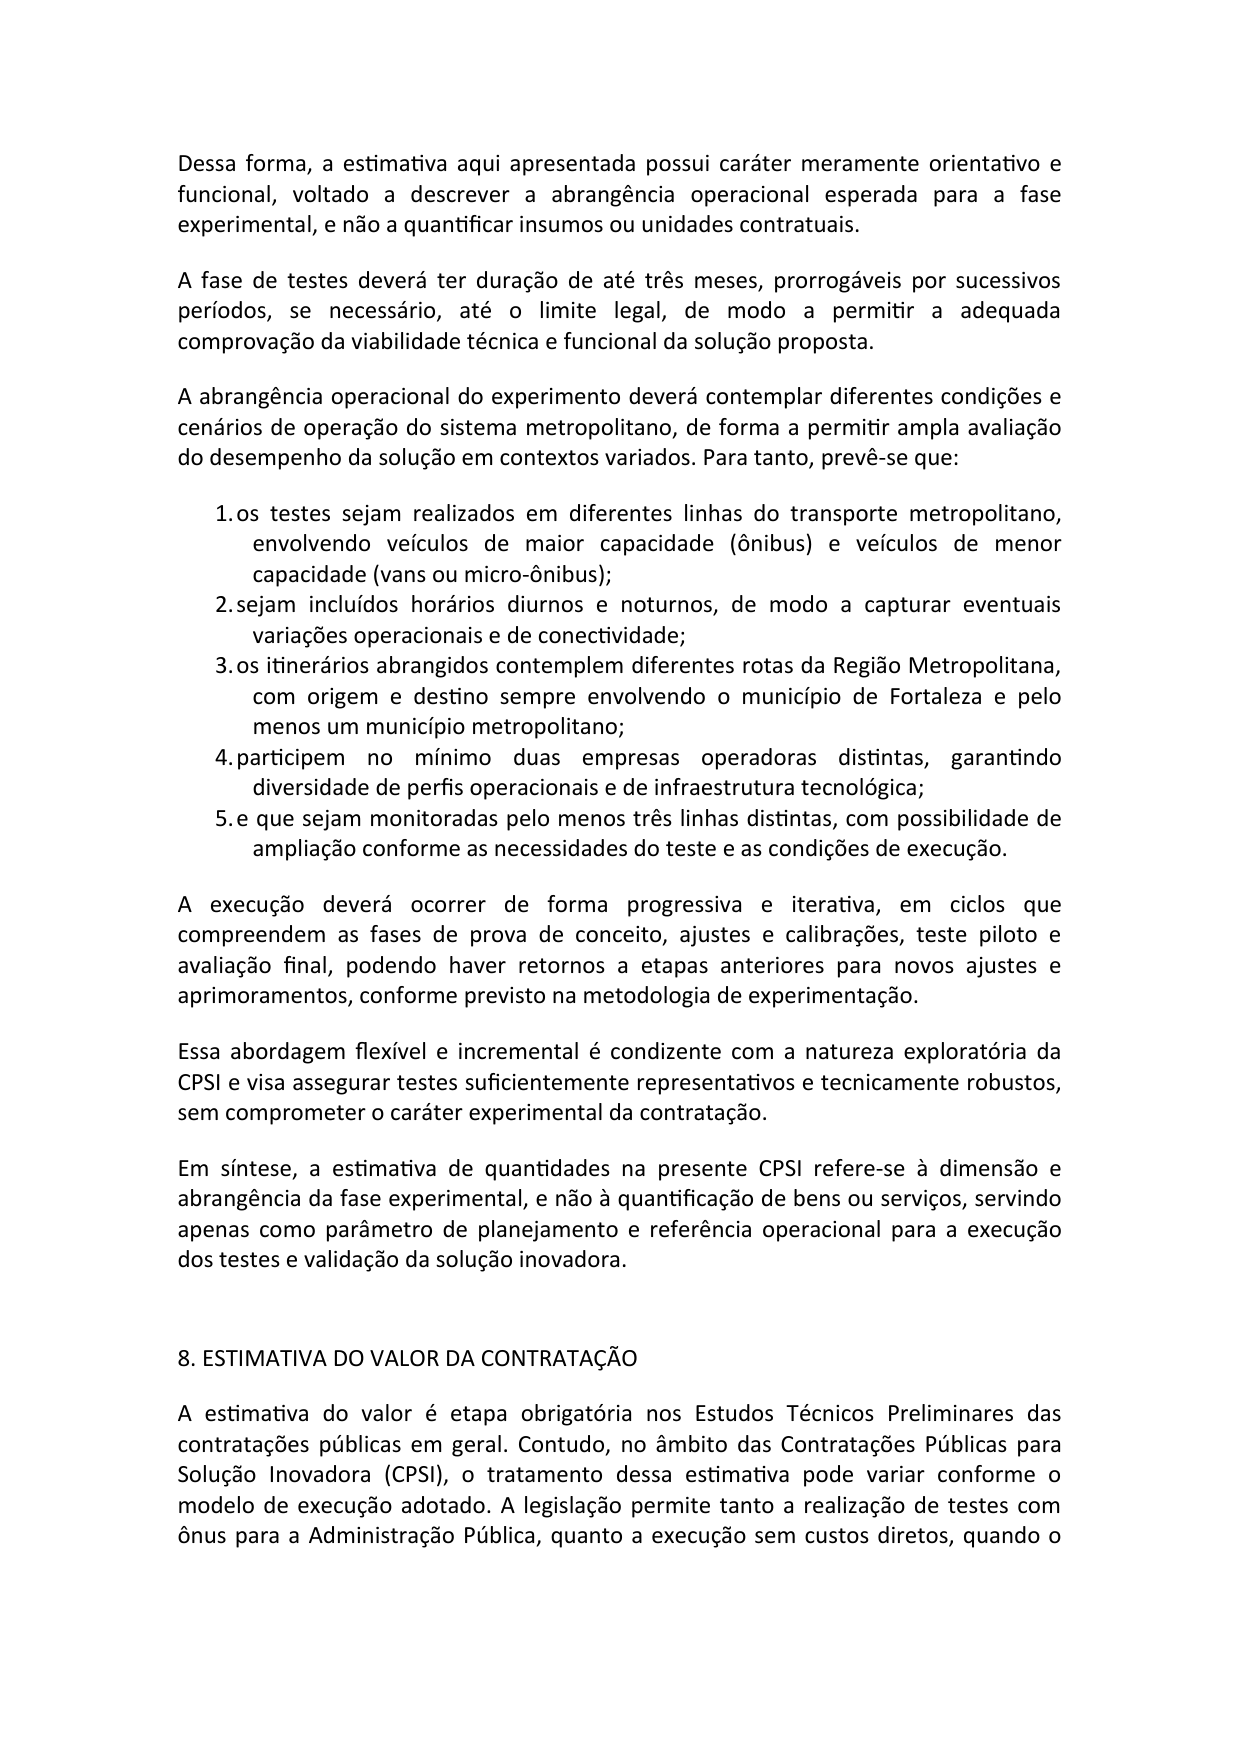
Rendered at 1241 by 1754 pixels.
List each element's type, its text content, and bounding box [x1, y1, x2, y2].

list participem no mínimo duas empresas operadoras distintas, garantindo diversidade de perfis operacionais e de infraestrutura tecnológica; [215, 741, 1063, 802]
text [177, 1398, 1063, 1550]
list e que sejam monitoradas pelo menos três linhas distintas, com possibilidade de ampliação conforme as necessidades do teste e as condições de execução. [215, 802, 1063, 863]
text Dessa forma, a estimativa aqui apresentada possui caráter meramente orientativo e funcional, voltado a descrever a abrangência operacional esperada para a fase experimental, e não a quantificar insumos ou unidades contratuais. [177, 148, 1063, 239]
list sejam incluídos horários diurnos e noturnos, de modo a capturar eventuais variações operacionais e de conectividade; [215, 589, 1063, 650]
text Essa abordagem flexível e incremental é condizente com a natureza exploratória da CPSI e visa assegurar testes suficientemente representativos e tecnicamente robustos, sem comprometer o caráter experimental da contratação. [177, 1036, 1063, 1127]
text A fase de testes deverá ter duração de até três meses, prorrogáveis por sucessivos períodos, se necessário, até o limite legal, de modo a permitir a adequada comprovação da viabilidade técnica e funcional da solução proposta. [177, 264, 1063, 356]
text Em síntese, a estimativa de quantidades na presente CPSI refere-se à dimensão e abrangência da fase experimental, e não à quantificação de bens ou serviços, servindo apenas como parâmetro de planejamento e referência operacional para a execução dos testes e validação da solução inovadora. [177, 1152, 1063, 1274]
text A abrangência operacional do experimento deverá contemplar diferentes condições e cenários de operação do sistema metropolitano, de forma a permitir ampla avaliação do desempenho da solução em contextos variados. Para tanto, prevê-se que: [177, 381, 1063, 472]
list os itinerários abrangidos contemplem diferentes rotas da Região Metropolitana, com origem e destino sempre envolvendo o município de Fortaleza e pelo menos um município metropolitano; [215, 650, 1063, 741]
text 8. ESTIMATIVA DO VALOR DA CONTRATAÇÃO [177, 1342, 1062, 1373]
text A execução deverá ocorrer de forma progressiva e iterativa, em ciclos que compreendem as fases de prova de conceito, ajustes e calibrações, teste piloto e avaliação final, podendo haver retornos a etapas anteriores para novos ajustes e aprimoramentos, conforme previsto na metodologia de experimentação. [177, 888, 1063, 1011]
list os testes sejam realizados em diferentes linhas do transporte metropolitano, envolvendo veículos de maior capacidade (ônibus) e veículos de menor capacidade (vans ou micro-ônibus); [215, 497, 1063, 589]
